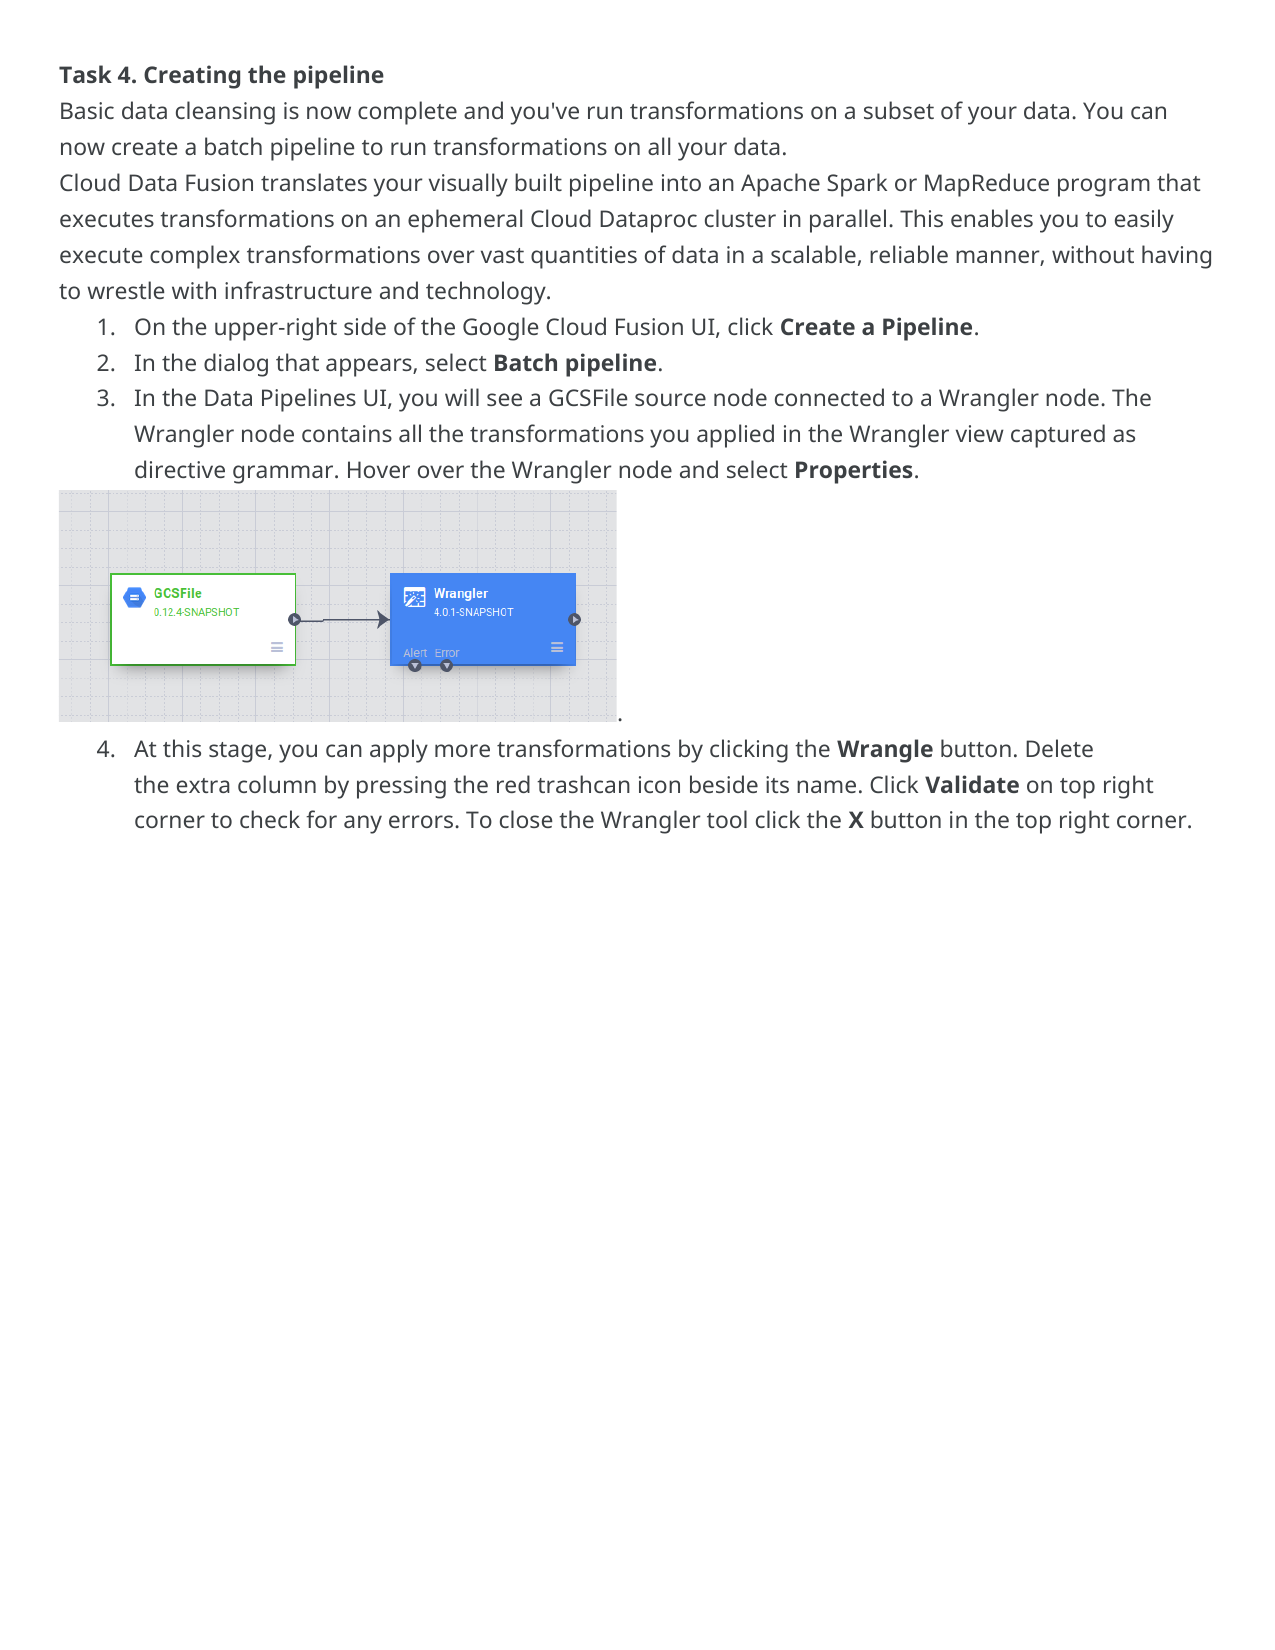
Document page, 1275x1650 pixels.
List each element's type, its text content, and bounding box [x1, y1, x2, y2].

list On the upper-right side of the Google Cloud Fusion UI, click Create a Pipeline. [96, 311, 1216, 342]
list In the Data Pipelines UI, you will see a GCSFile source node connected to a Wrangler node. The Wrangler node contains all the transformations you applied in the Wrangler view captured as directive grammar. Hover over the Wrangler node and select Properties. [96, 382, 1216, 486]
text Basic data cleansing is now complete and you've run transformations on a subset of your data. You can now create a batch pipeline to run transformations on all your data. [59, 95, 1216, 162]
text Task 4. Creating the pipeline [59, 59, 1216, 90]
list At this stage, you can apply more transformations by clicking the Wrangle button. Delete the extra column by pressing the red trashcan icon beside its name. Click Validate on top right corner to check for any errors. To close the Wrangler tool click the X button in the top right corner. [96, 733, 1216, 836]
text Cloud Data Fusion translates your visually built pipeline into an Apache Spark or MapReduce program that executes transformations on an ephemeral Cloud Dataproc cluster in parallel. This enables you to easily execute complex transformations over vast quantities of data in a scalable, reliable manner, without having to wrestle with infrastructure and technology. [59, 167, 1216, 306]
list In the dialog that appears, select Batch pipeline. [96, 346, 1216, 378]
picture [58, 490, 617, 722]
